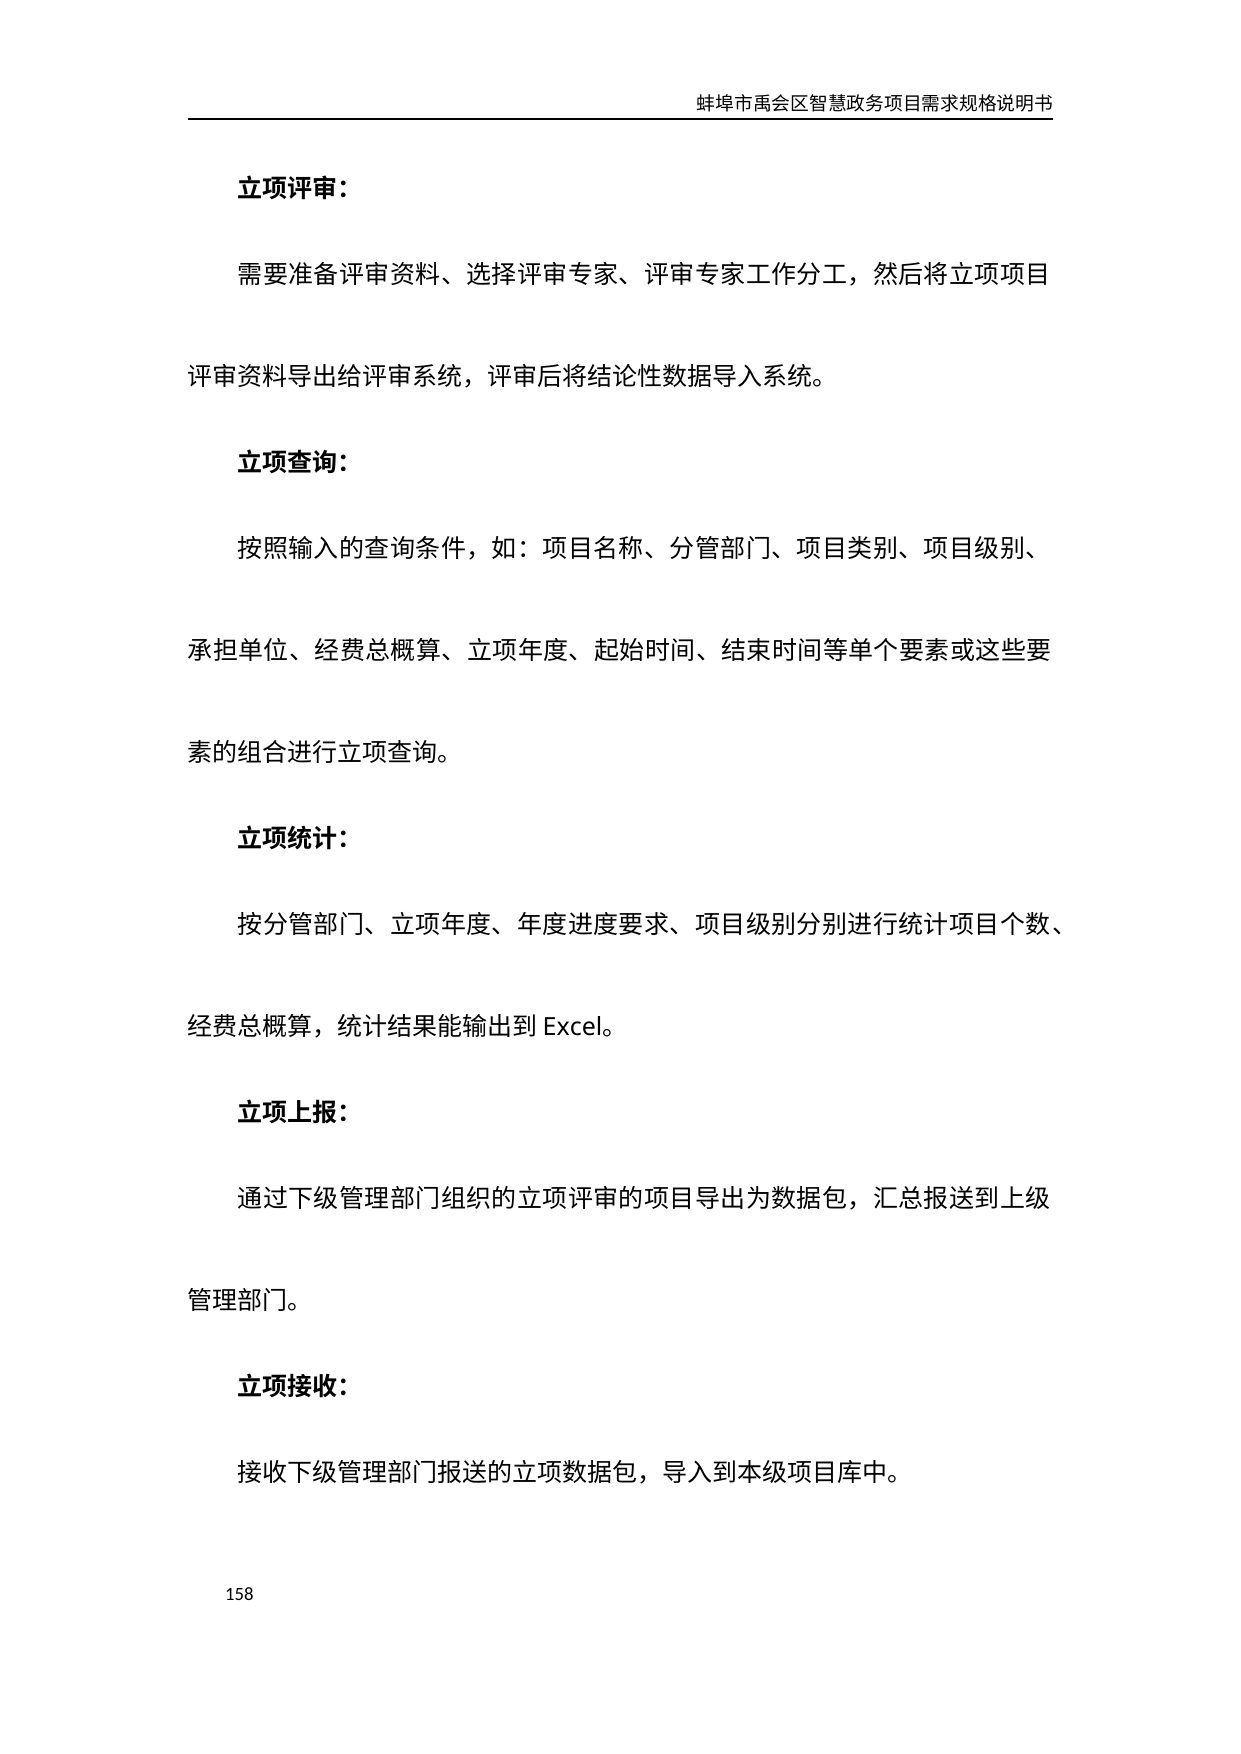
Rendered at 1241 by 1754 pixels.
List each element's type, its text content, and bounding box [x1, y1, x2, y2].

text 立项上报： [187, 1077, 1053, 1145]
text 通过下级管理部门组织的立项评审的项目导出为数据包，汇总报送到上级管理部门。 [187, 1163, 1053, 1333]
text 立项评审： [187, 153, 1053, 221]
text 立项统计： [187, 803, 1053, 871]
text 接收下级管理部门报送的立项数据包，导入到本级项目库中。 [187, 1437, 1053, 1505]
text 按照输入的查询条件，如：项目名称、分管部门、项目类别、项目级别、承担单位、经费总概算、立项年度、起始时间、结束时间等单个要素或这些要素的组合进行立项查询。 [187, 513, 1053, 785]
text 按分管部门、立项年度、年度进度要求、项目级别分别进行统计项目个数、经费总概算，统计结果能输出到Excel。 [187, 889, 1053, 1059]
text 立项接收： [187, 1351, 1053, 1419]
text 需要准备评审资料、选择评审专家、评审专家工作分工，然后将立项项目评审资料导出给评审系统，评审后将结论性数据导入系统。 [187, 239, 1053, 409]
text 立项查询： [187, 427, 1053, 495]
